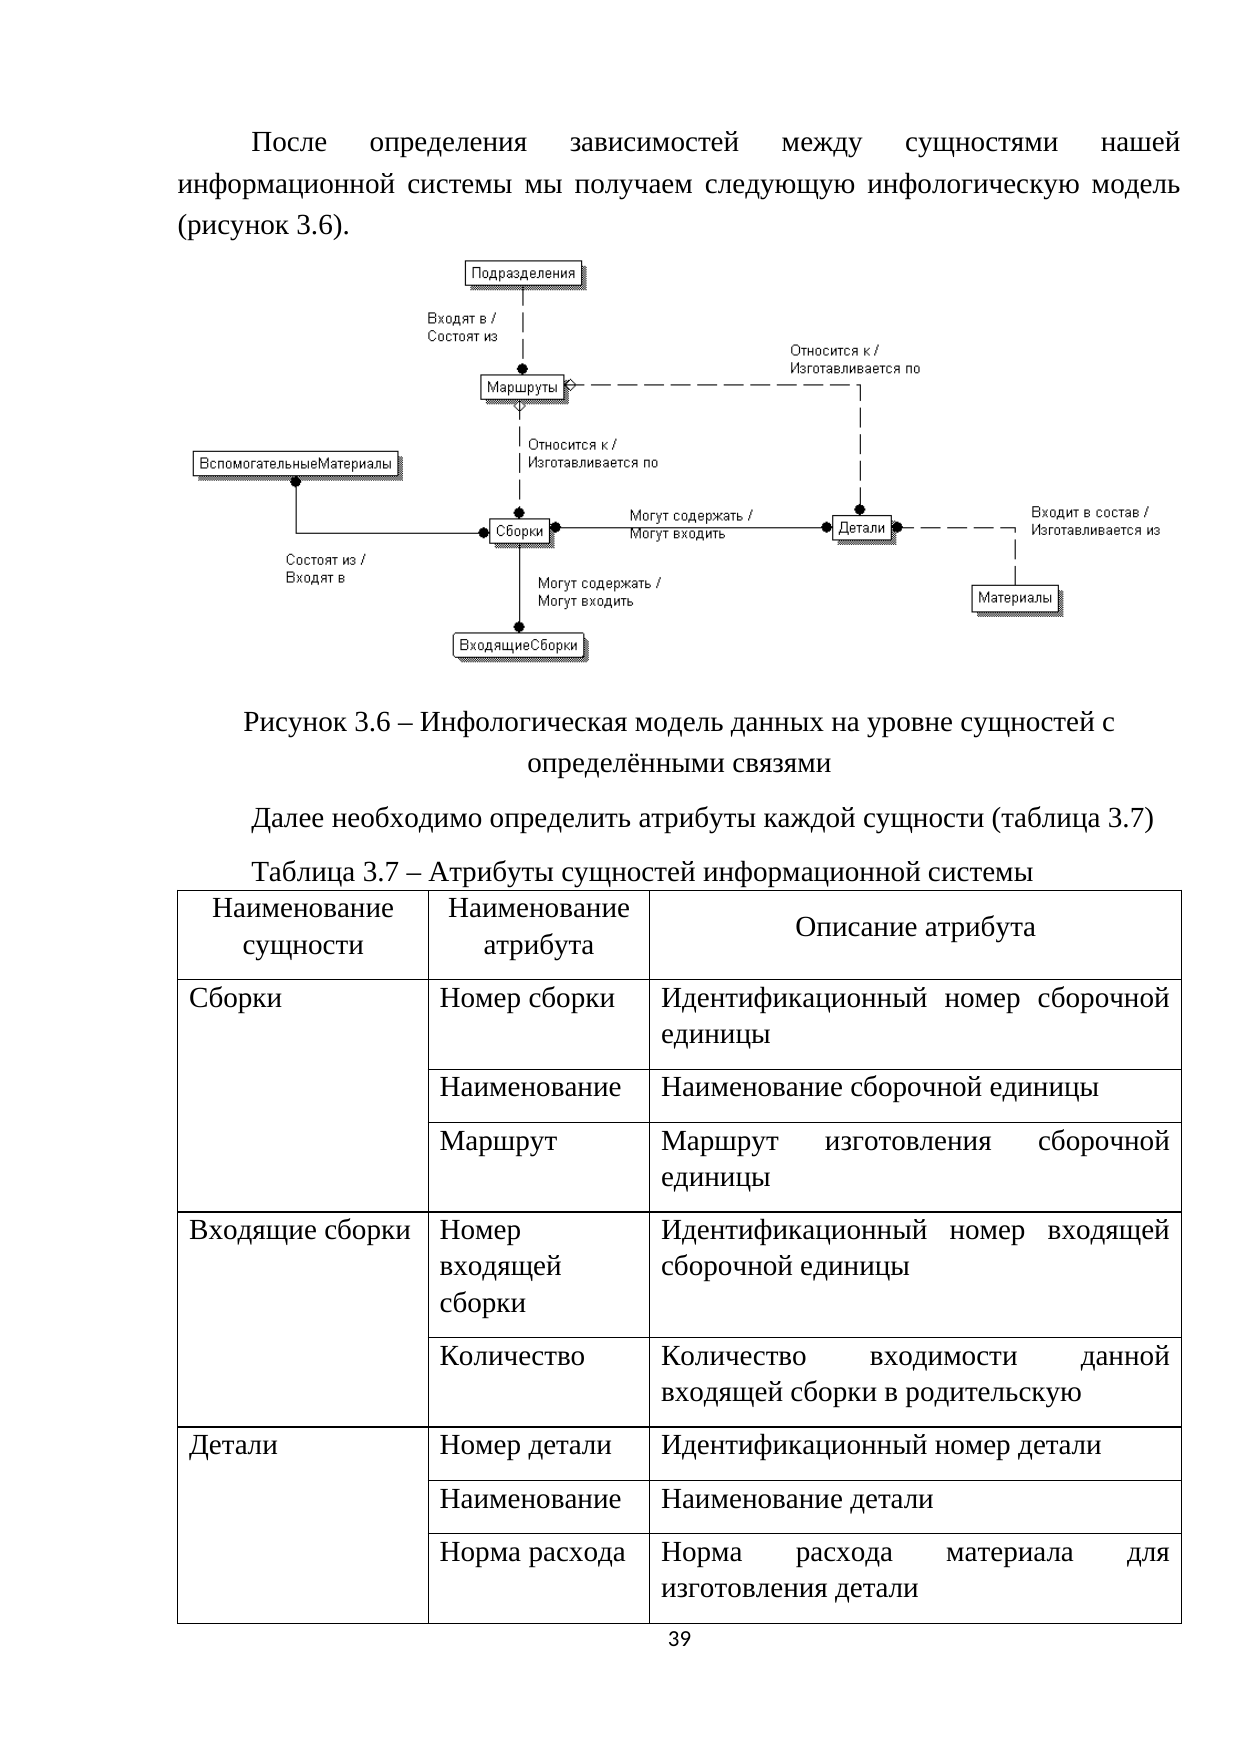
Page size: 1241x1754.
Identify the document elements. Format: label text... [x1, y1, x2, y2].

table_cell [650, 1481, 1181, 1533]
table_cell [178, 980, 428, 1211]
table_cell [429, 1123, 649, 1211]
text Таблица 3.7 – Атрибуты сущностей информационной системы [177, 848, 1181, 889]
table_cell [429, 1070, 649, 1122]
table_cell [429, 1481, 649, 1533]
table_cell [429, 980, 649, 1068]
text После определения зависимостей между сущностями нашей информационной системы мы получаем следующую инфологическую модель (рисунок 3.6). [177, 118, 1181, 243]
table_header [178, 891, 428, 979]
list Рисунок 3.6 – Инфологическая модель данных на уровне сущностей с определёнными связями [177, 698, 1181, 781]
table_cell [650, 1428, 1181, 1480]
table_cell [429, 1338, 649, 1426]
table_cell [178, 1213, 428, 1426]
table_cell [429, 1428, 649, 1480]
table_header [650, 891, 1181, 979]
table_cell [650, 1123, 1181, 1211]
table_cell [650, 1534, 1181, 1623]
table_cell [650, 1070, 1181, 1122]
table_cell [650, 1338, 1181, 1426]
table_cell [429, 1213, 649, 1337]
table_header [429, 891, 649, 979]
picture [184, 243, 1174, 679]
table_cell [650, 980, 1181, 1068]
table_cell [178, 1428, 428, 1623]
text Далее необходимо определить атрибуты каждой сущности (таблица 3.7) [177, 794, 1181, 835]
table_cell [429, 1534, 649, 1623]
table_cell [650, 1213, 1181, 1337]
